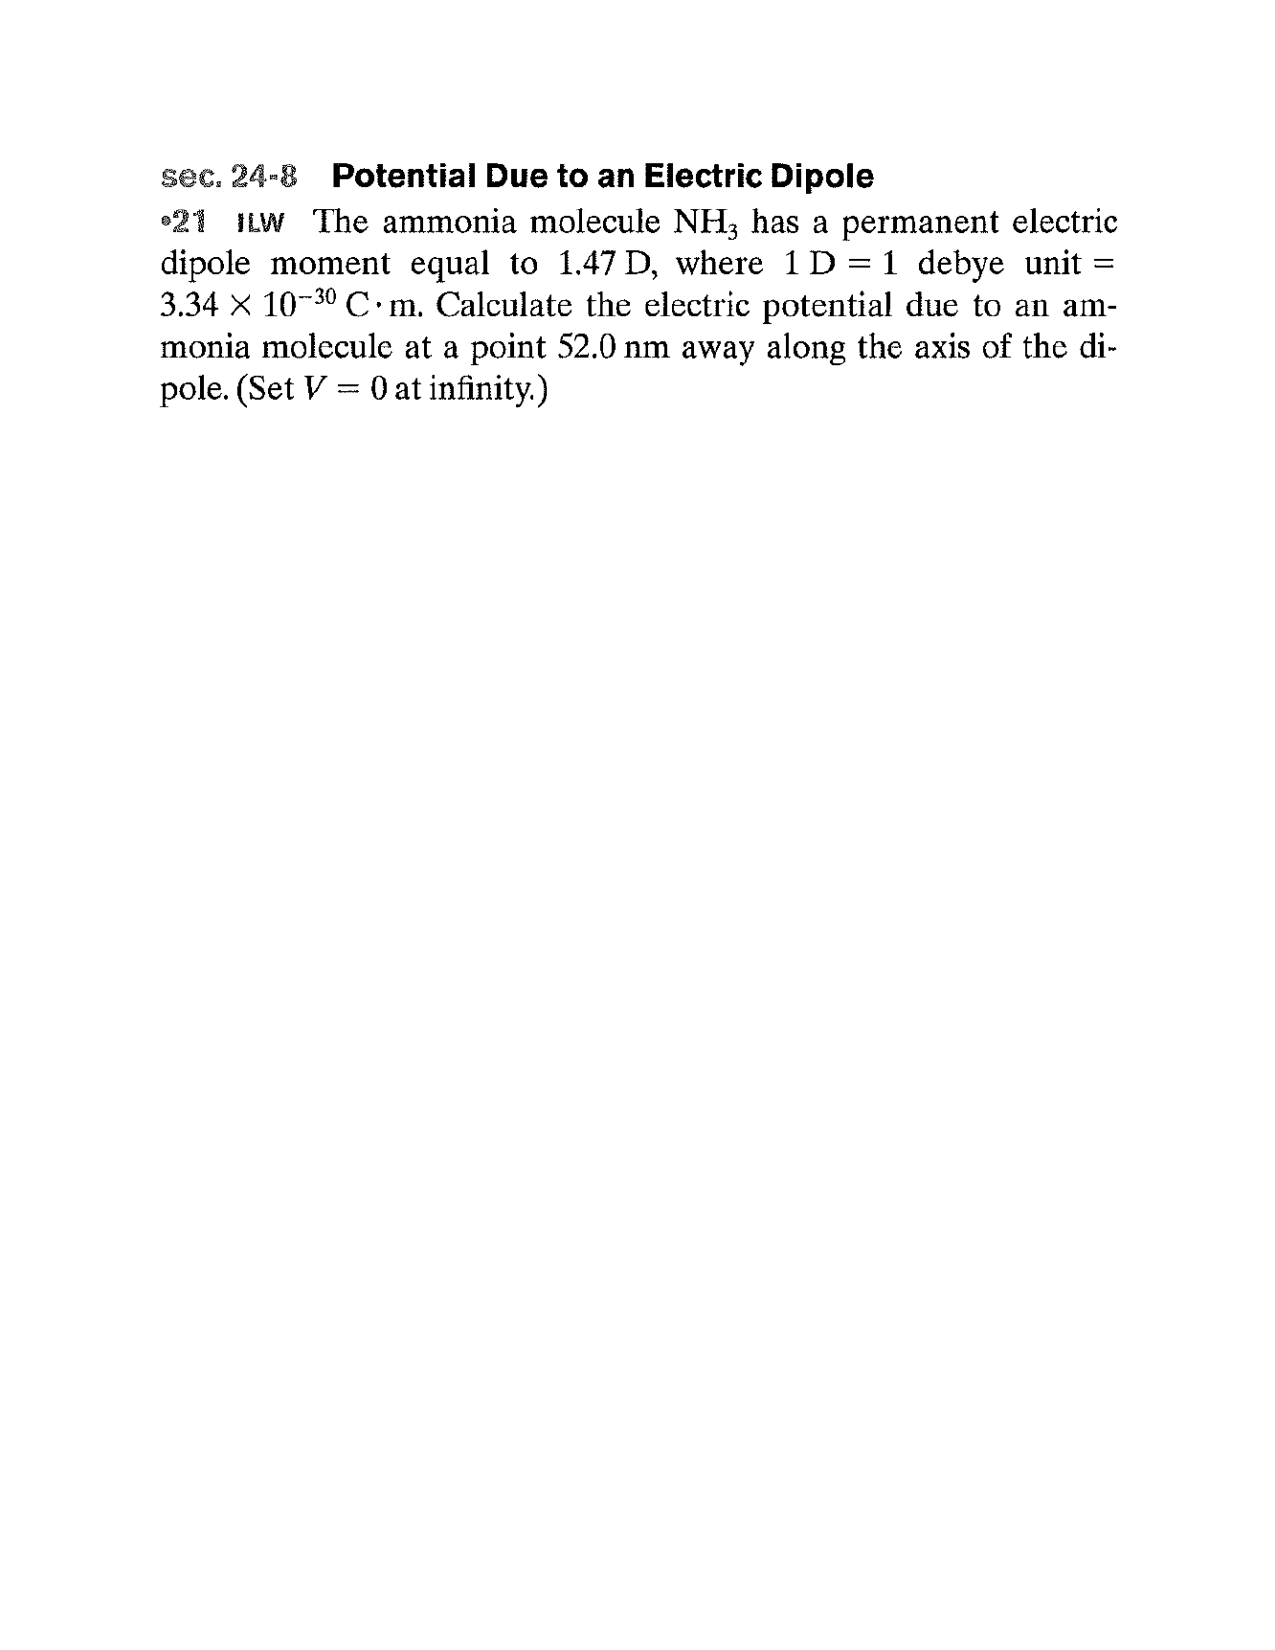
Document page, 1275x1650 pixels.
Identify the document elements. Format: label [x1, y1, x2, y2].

picture [150, 150, 1125, 423]
